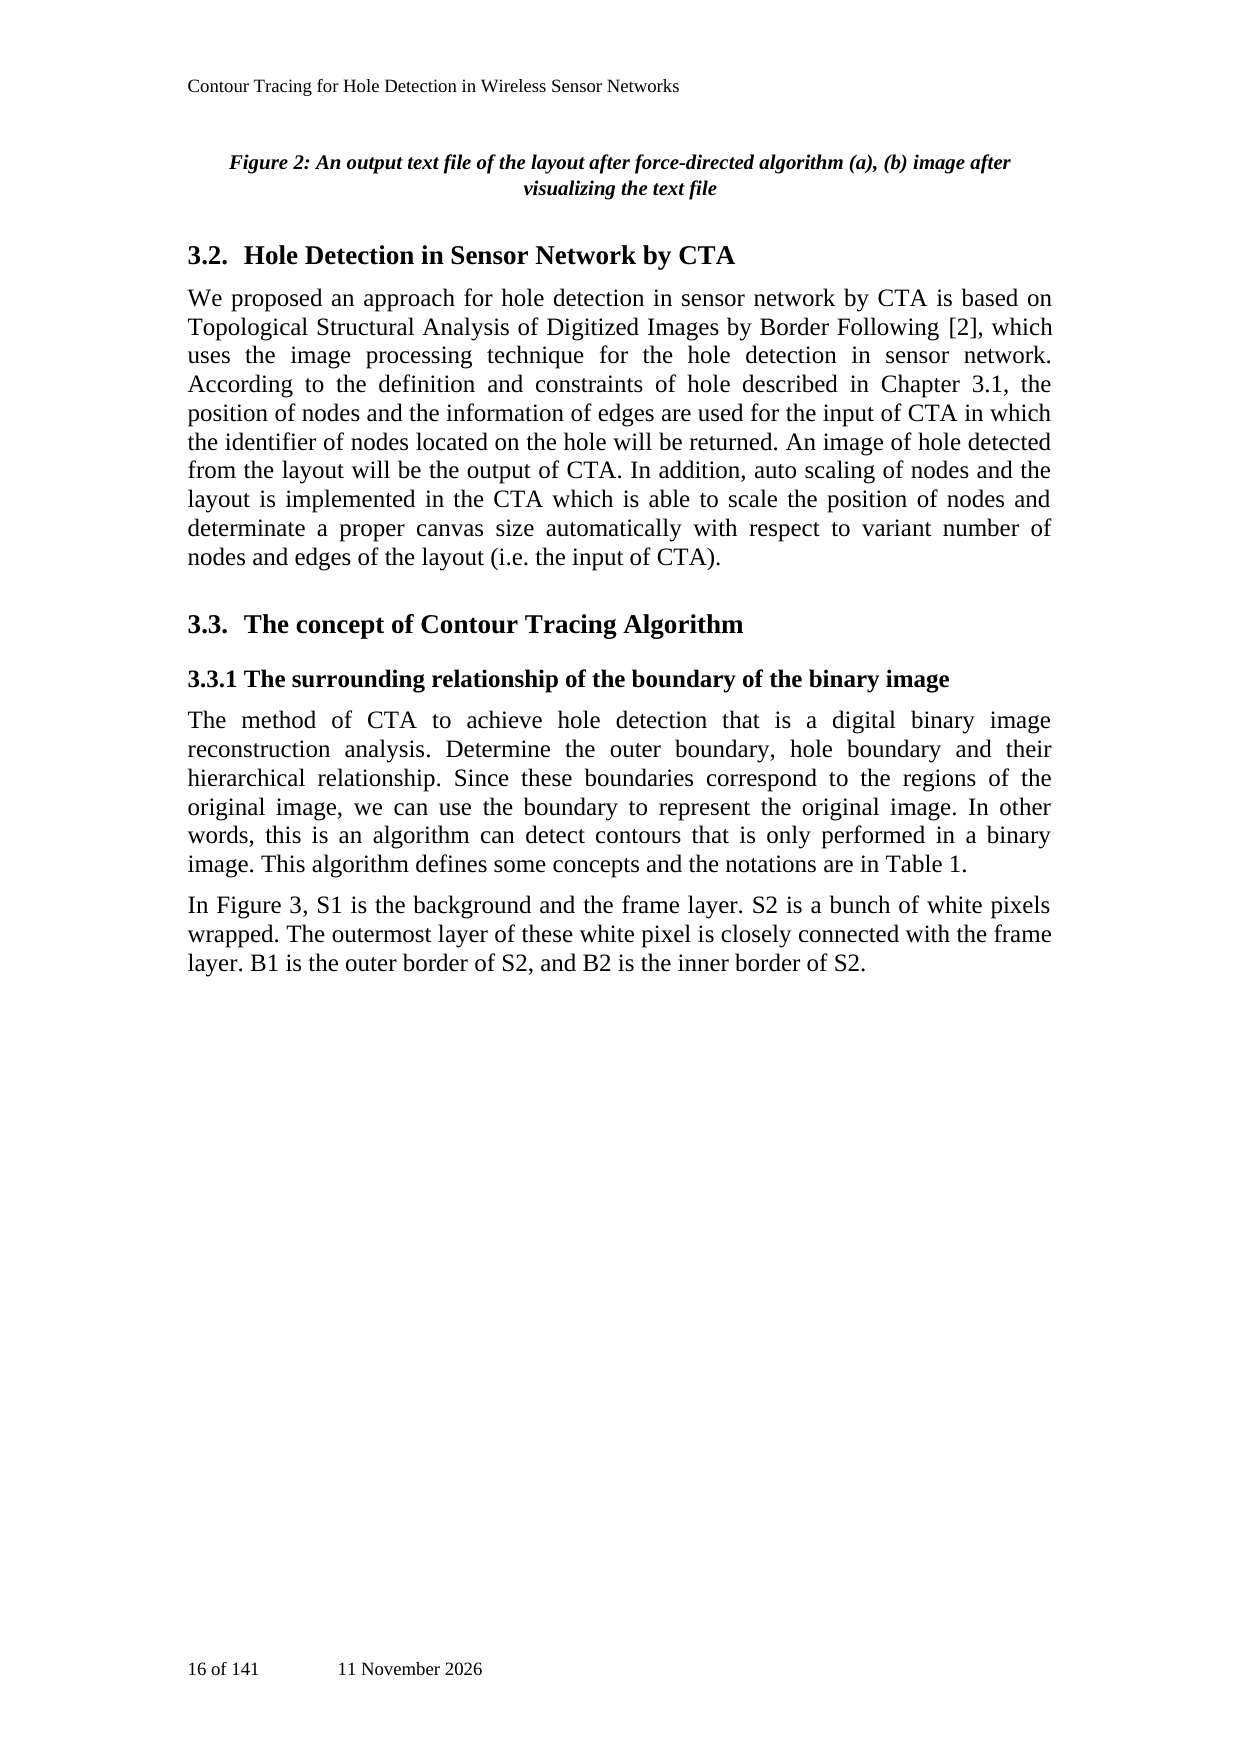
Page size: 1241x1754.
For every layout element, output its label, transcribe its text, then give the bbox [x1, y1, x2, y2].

subtitle The concept of Contour Tracing Algorithm [187, 608, 1028, 639]
text The method of CTA to achieve hole detection that is a digital binary image reconstruction analysis. Determine the outer boundary, hole boundary and their hierarchical relationship. Since these boundaries correspond to the regions of the original image, we can use the boundary to represent the original image. In other words, this is an algorithm can detect contours that is only performed in a binary image. This algorithm defines some concepts and the notations are in Table 1. [187, 705, 1053, 878]
subtitle Hole Detection in Sensor Network by CTA [187, 239, 1028, 271]
text We proposed an approach for hole detection in sensor network by CTA is based on Topological Structural Analysis of Digitized Images by Border Following [2], which uses the image processing technique for the hole detection in sensor network. According to the definition and constraints of hole described in Chapter 3.1, the position of nodes and the information of edges are used for the input of CTA in which the identifier of nodes located on the hole will be returned. An image of hole detected from the layout will be the output of CTA. In addition, auto scaling of nodes and the layout is implemented in the CTA which is able to scale the position of nodes and determinate a proper canvas size automatically with respect to variant number of nodes and edges of the layout (i.e. the input of CTA). [187, 283, 1053, 571]
subtitle 3.3.1 The surrounding relationship of the boundary of the binary image [187, 664, 1053, 693]
text Figure 2: An output text file of the layout after force-directed algorithm (a), (b) image after visualizing the text file [187, 150, 1053, 200]
text In Figure 3, S1 is the background and the frame layer. S2 is a bunch of white pixels wrapped. The outermost layer of these white pixel is closely connected with the frame layer. B1 is the outer border of S2, and B2 is the inner border of S2. [187, 890, 1053, 977]
